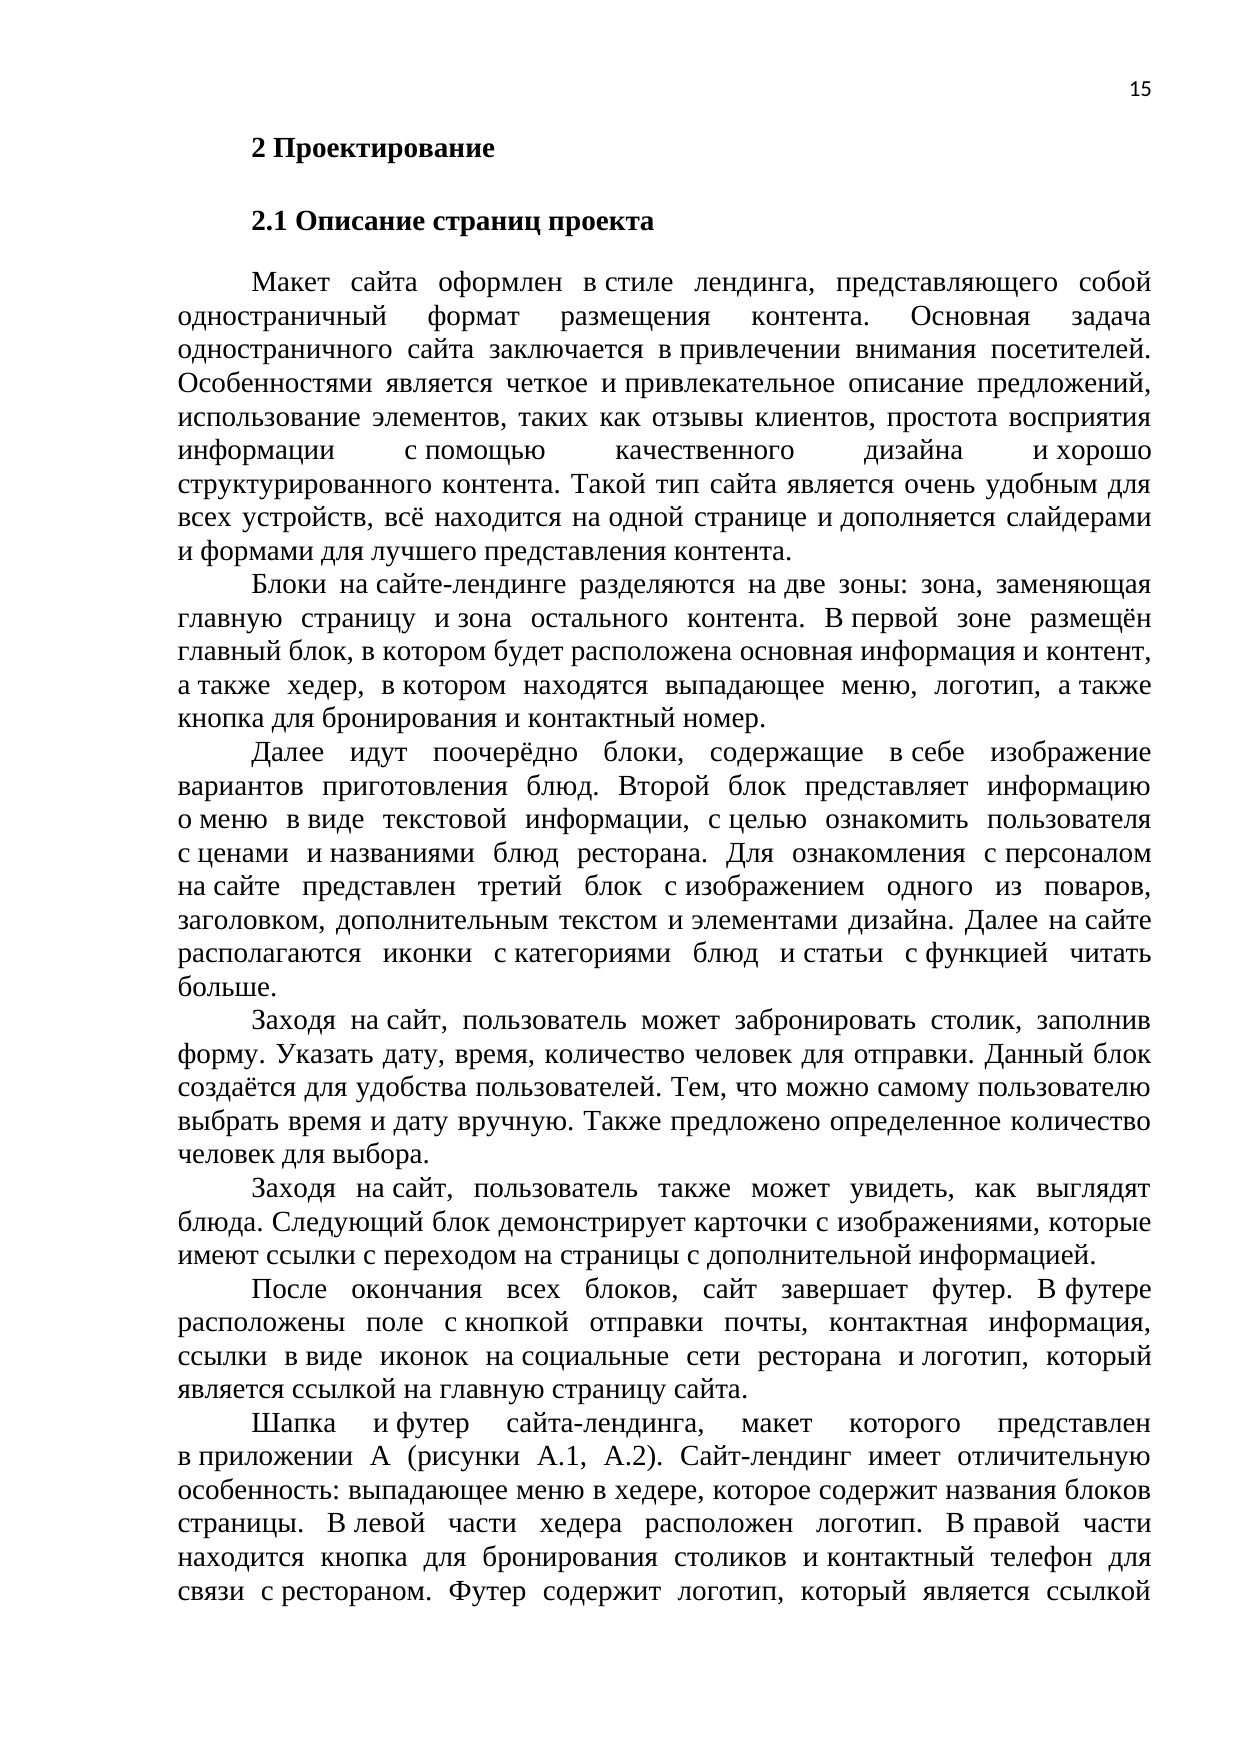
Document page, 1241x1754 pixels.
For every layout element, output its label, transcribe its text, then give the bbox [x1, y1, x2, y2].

text 2.1 Описание страниц проекта [177, 203, 1152, 237]
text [177, 1405, 1152, 1606]
text Блоки на сайте-лендинге разделяются на две зоны: зона, заменяющая главную страницу и зона остального контента. В первой зоне размещён главный блок, в котором будет расположена основная информация и контент, а также хедер, в котором находятся выпадающее меню, логотип, а также кнопка для бронирования и контактный номер. [177, 566, 1152, 734]
text Макет сайта оформлен в стиле лендинга, представляющего собой одностраничный формат размещения контента. Основная задача одностраничного сайта заключается в привлечении внимания посетителей. Особенностями является четкое и привлекательное описание предложений, использование элементов, таких как отзывы клиентов, простота восприятия информации с помощью качественного дизайна и хорошо структурированного контента. Такой тип сайта является очень удобным для всех устройств, всё находится на одной странице и дополняется слайдерами и формами для лучшего представления контента. [177, 264, 1152, 566]
text Далее идут поочерёдно блоки, содержащие в себе изображение вариантов приготовления блюд. Второй блок представляет информацию о меню в виде текстовой информации, с целью ознакомить пользователя с ценами и названиями блюд ресторана. Для ознакомления с персоналом на сайте представлен третий блок с изображением одного из поваров, заголовком, дополнительным текстом и элементами дизайна. Далее на сайте располагаются иконки с категориями блюд и статьи с функцией читать больше. [177, 734, 1152, 1002]
text Заходя на сайт, пользователь может забронировать столик, заполнив форму. Указать дату, время, количество человек для отправки. Данный блок создаётся для удобства пользователей. Тем, что можно самому пользователю выбрать время и дату вручную. Также предложено определенное количество человек для выбора. [177, 1002, 1152, 1170]
text Заходя на сайт, пользователь также может увидеть, как выглядят блюда. Следующий блок демонстрирует карточки с изображениями, которые имеют ссылки с переходом на страницы с дополнительной информацией. [177, 1170, 1152, 1271]
text 2 Проектирование [177, 130, 1152, 163]
text После окончания всех блоков, сайт завершает футер. В футере расположены поле с кнопкой отправки почты, контактная информация, ссылки в виде иконок на социальные сети ресторана и логотип, который является ссылкой на главную страницу сайта. [177, 1271, 1152, 1405]
